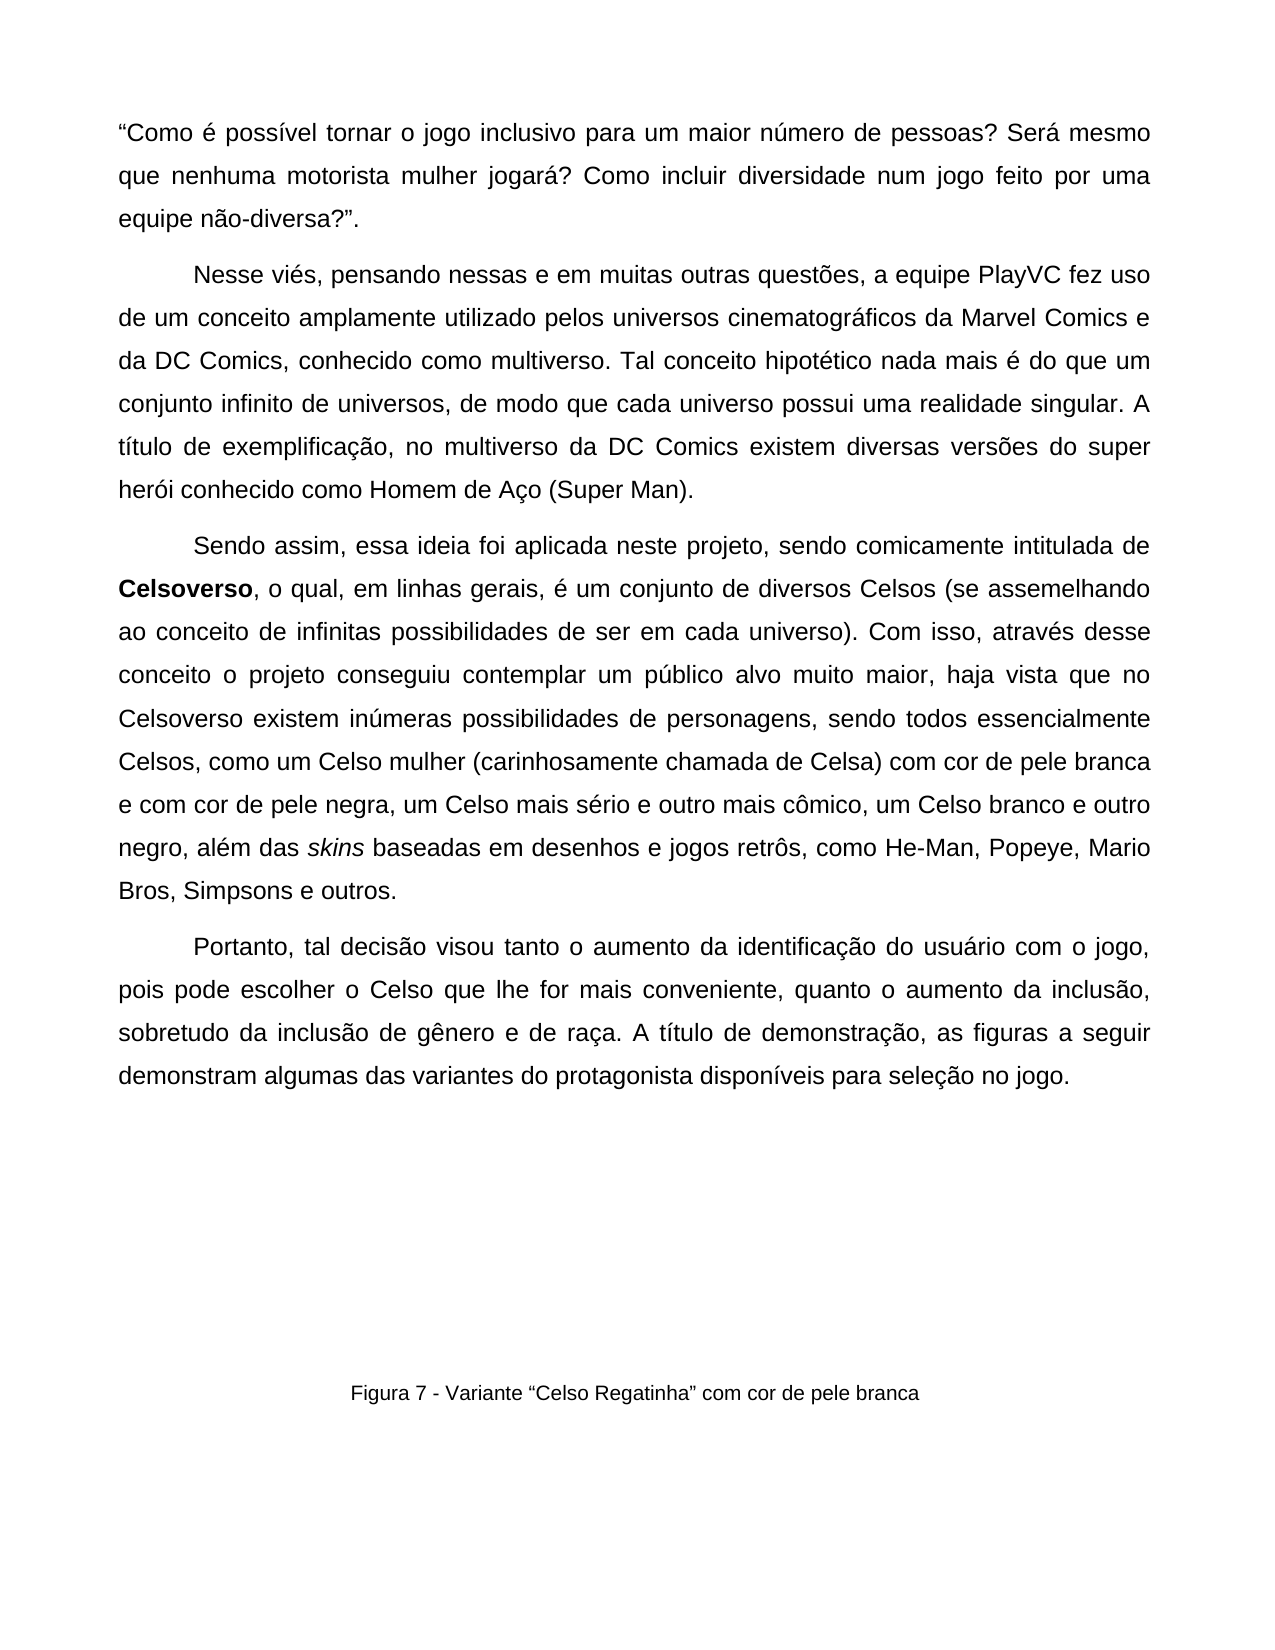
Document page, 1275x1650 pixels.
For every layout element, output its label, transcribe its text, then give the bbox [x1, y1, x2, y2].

text Nesse viés, pensando nessas e em muitas outras questões, a equipe PlayVC fez uso de um conceito amplamente utilizado pelos universos cinematográficos da Marvel Comics e da DC Comics, conhecido como multiverso. Tal conceito hipotético nada mais é do que um conjunto infinito de universos, de modo que cada universo possui uma realidade singular. A título de exemplificação, no multiverso da DC Comics existem diversas versões do super herói conhecido como Homem de Aço (Super Man). [118, 260, 1152, 504]
text Figura 7 - Variante “Celso Regatinha” com cor de pele branca [118, 1380, 1152, 1404]
text Sendo assim, essa ideia foi aplicada neste projeto, sendo comicamente intitulada de Celsoverso, o qual, em linhas gerais, é um conjunto de diversos Celsos (se assemelhando ao conceito de infinitas possibilidades de ser em cada universo). Com isso, através desse conceito o projeto conseguiu contemplar um público alvo muito maior, haja vista que no Celsoverso existem inúmeras possibilidades de personagens, sendo todos essencialmente Celsos, como um Celso mulher (carinhosamente chamada de Celsa) com cor de pele branca e com cor de pele negra, um Celso mais sério e outro mais cômico, um Celso branco e outro negro, além das skins baseadas em desenhos e jogos retrôs, como He-Man, Popeye, Mario Bros, Simpsons e outros. [118, 531, 1152, 905]
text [118, 118, 1152, 233]
text Portanto, tal decisão visou tanto o aumento da identificação do usuário com o jogo, pois pode escolher o Celso que lhe for mais conveniente, quanto o aumento da inclusão, sobretudo da inclusão de gênero e de raça. A título de demonstração, as figuras a seguir demonstram algumas das variantes do protagonista disponíveis para seleção no jogo. [118, 932, 1152, 1090]
